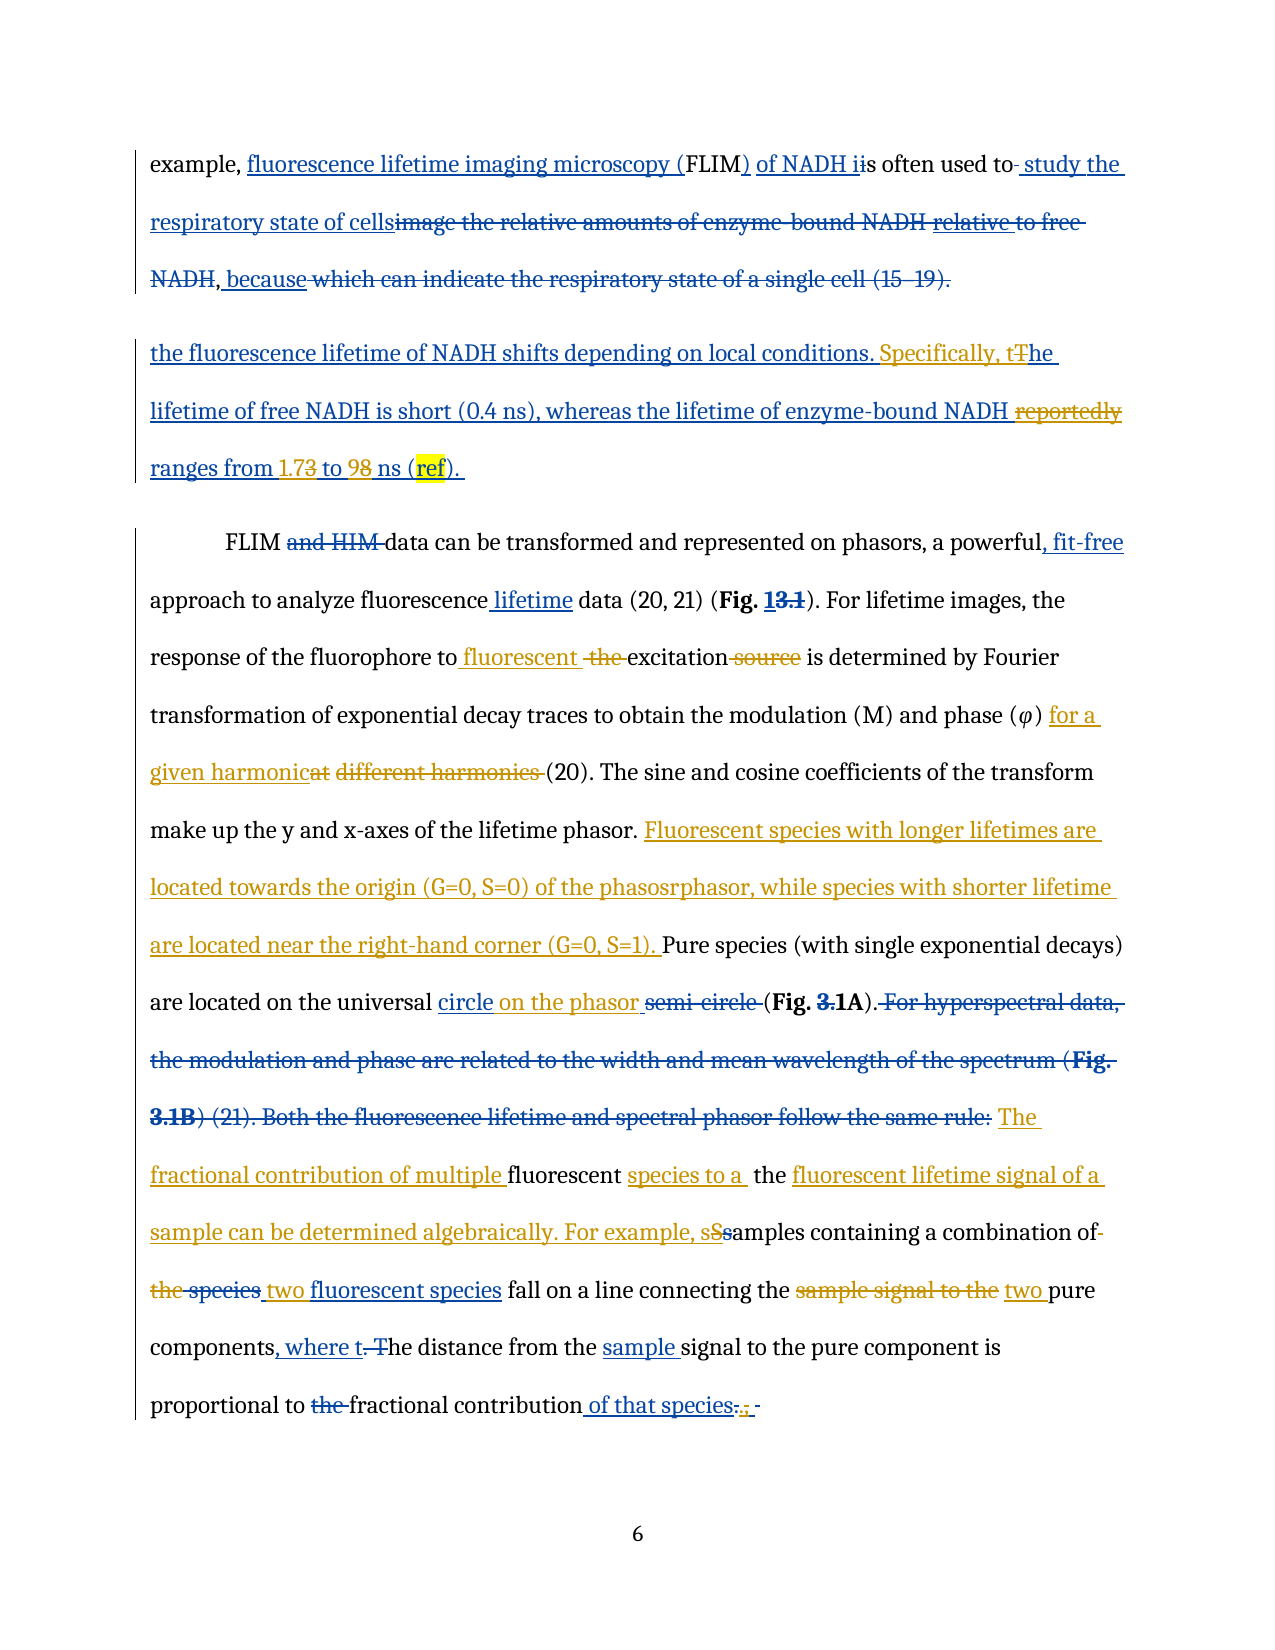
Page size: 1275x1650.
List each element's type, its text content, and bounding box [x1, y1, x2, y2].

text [150, 150, 1125, 294]
text FLIM data can be transformed and represented on phasors, a powerfulapproach to analyze fluorescence data (20, 21) (Fig. ). For lifetime images, the response of the fluorophore toexcitation is determined by Fourier transformation of exponential decay traces to obtain the modulation (M) and phase () (20). The sine and cosine coefficients of the transform make up the y and x-axes of the lifetime phasor. Pure species (with single exponential decays) are located on the universal (Fig. 1A). amples containing a combination of fall on a line connecting the pure componentshe distance from the signal to the pure component is proportional to fractional contribution [150, 528, 1125, 1419]
